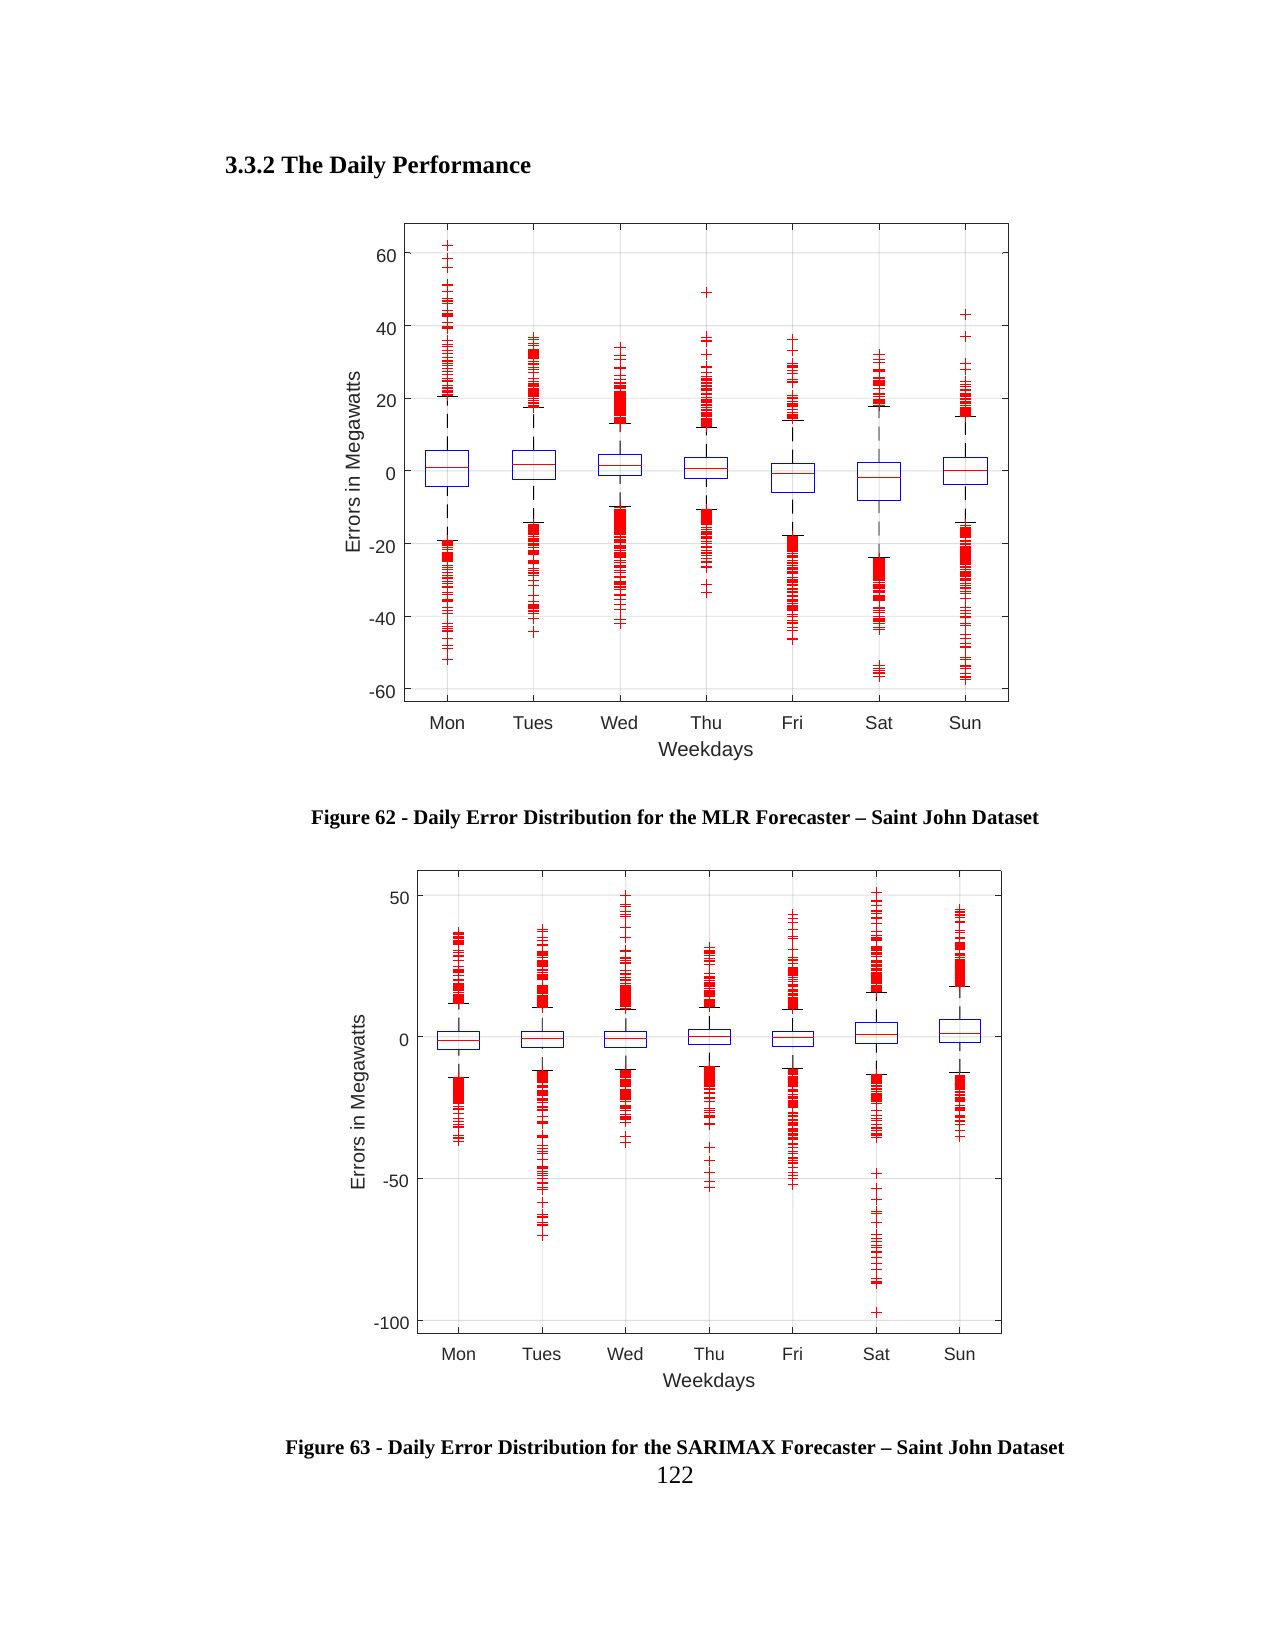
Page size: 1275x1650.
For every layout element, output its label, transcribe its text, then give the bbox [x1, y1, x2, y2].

subtitle 3.3.2 The Daily Performance [225, 150, 1125, 179]
text Figure 63 - Daily Error Distribution for the SARIMAX Forecaster – Saint John Dataset [225, 1435, 1125, 1459]
text Figure 62 - Daily Error Distribution for the MLR Forecaster – Saint John Dataset [225, 805, 1125, 829]
